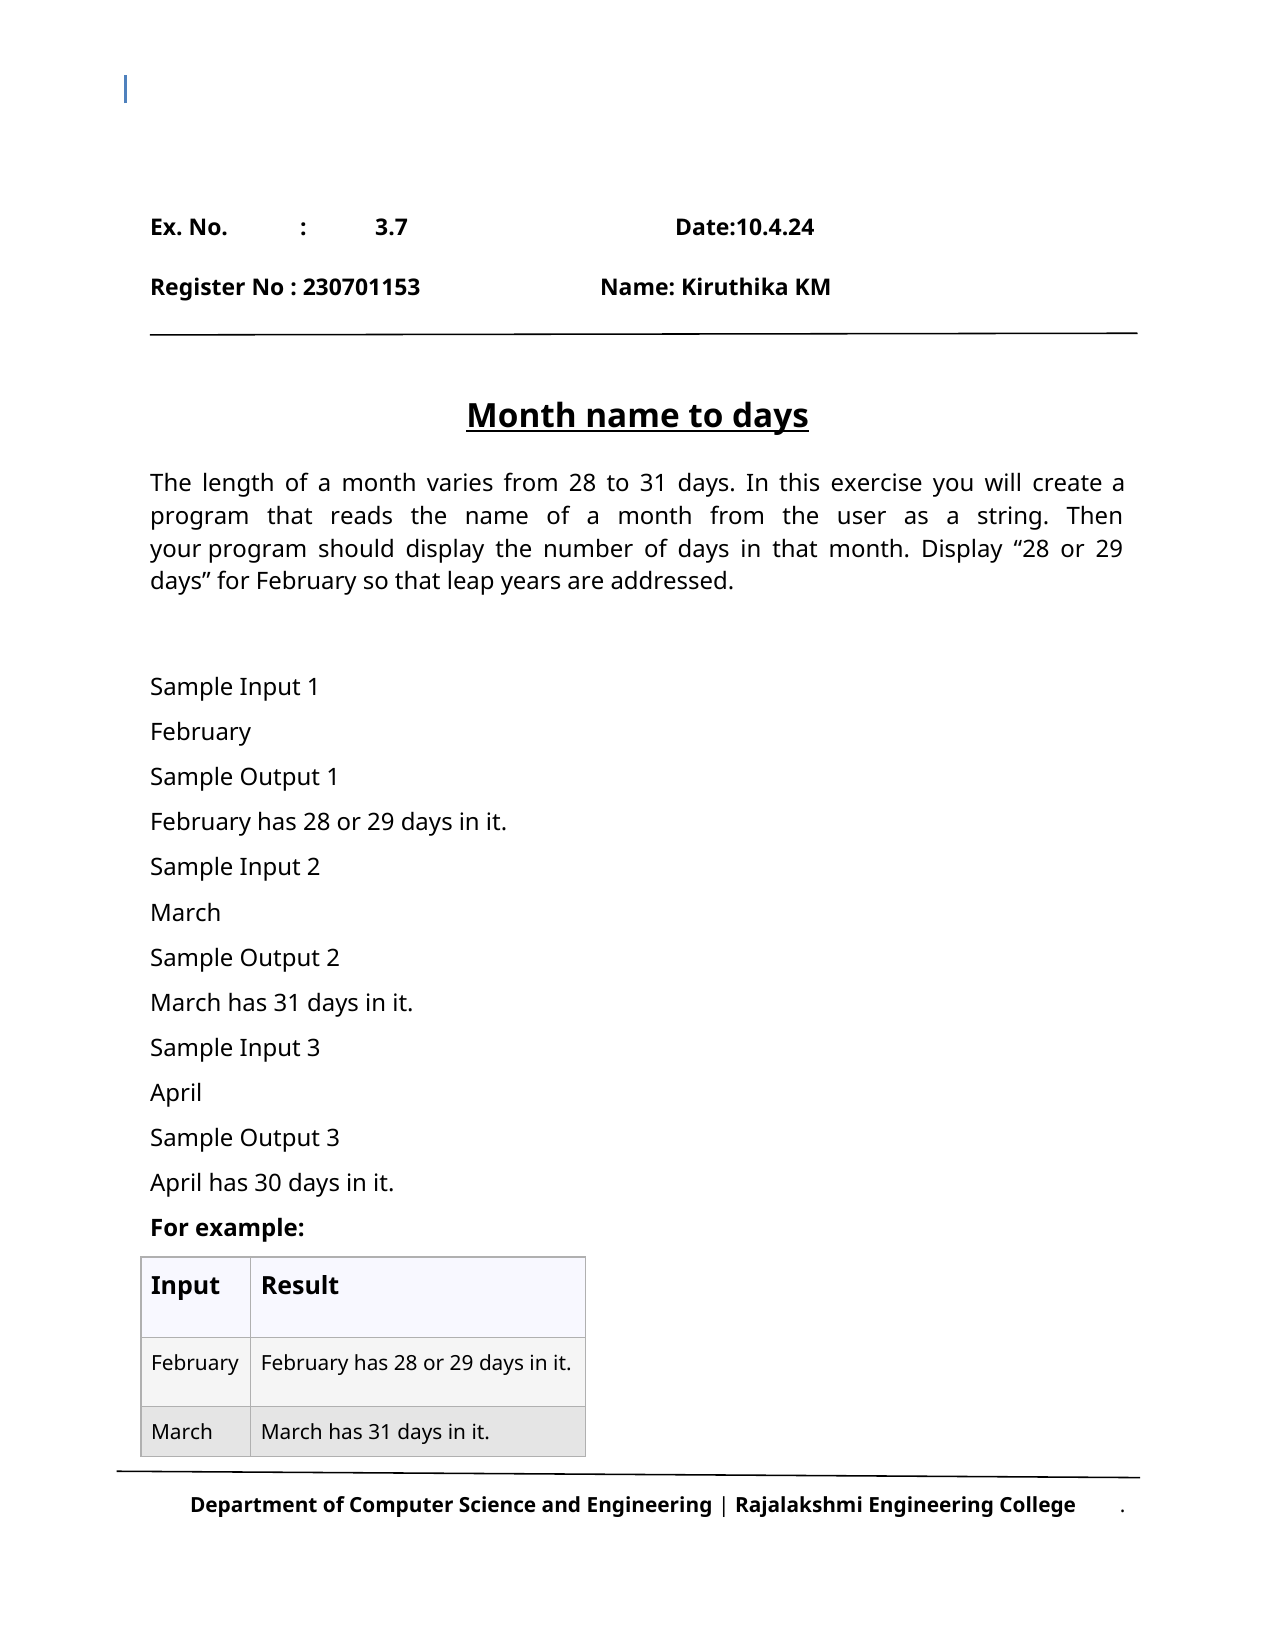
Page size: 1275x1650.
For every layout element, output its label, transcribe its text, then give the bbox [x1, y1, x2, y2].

text April [150, 1076, 1125, 1108]
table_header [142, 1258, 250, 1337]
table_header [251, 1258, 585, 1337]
text The length of a month varies from 28 to 31 days. In this exercise you will create a program that reads the name of a month from the user as a string. Then your program should display the number of days in that month. Display “28 or 29 days” for February so that leap years are addressed. [150, 466, 1125, 597]
text February [150, 715, 1125, 747]
text Month name to days [150, 392, 1125, 437]
text Sample Input 2 [150, 850, 1125, 883]
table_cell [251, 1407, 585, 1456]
text Sample Output 1 [150, 760, 1125, 793]
text April has 30 days in it. [150, 1166, 1125, 1198]
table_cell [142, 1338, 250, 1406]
text For example: [150, 1211, 1125, 1244]
text February has 28 or 29 days in it. [150, 805, 1125, 838]
text Sample Input 1 [150, 670, 1125, 702]
text March has 31 days in it. [150, 986, 1125, 1018]
text March [150, 895, 1125, 928]
text Sample Input 3 [150, 1031, 1125, 1063]
text Register No : 230701153 Name: Kiruthika KM [150, 271, 1125, 302]
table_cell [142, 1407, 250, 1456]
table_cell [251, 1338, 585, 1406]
text Sample Output 2 [150, 940, 1125, 973]
text Ex. No. : 3.7 Date:10.4.24 [150, 210, 1125, 242]
text Sample Output 3 [150, 1121, 1125, 1153]
